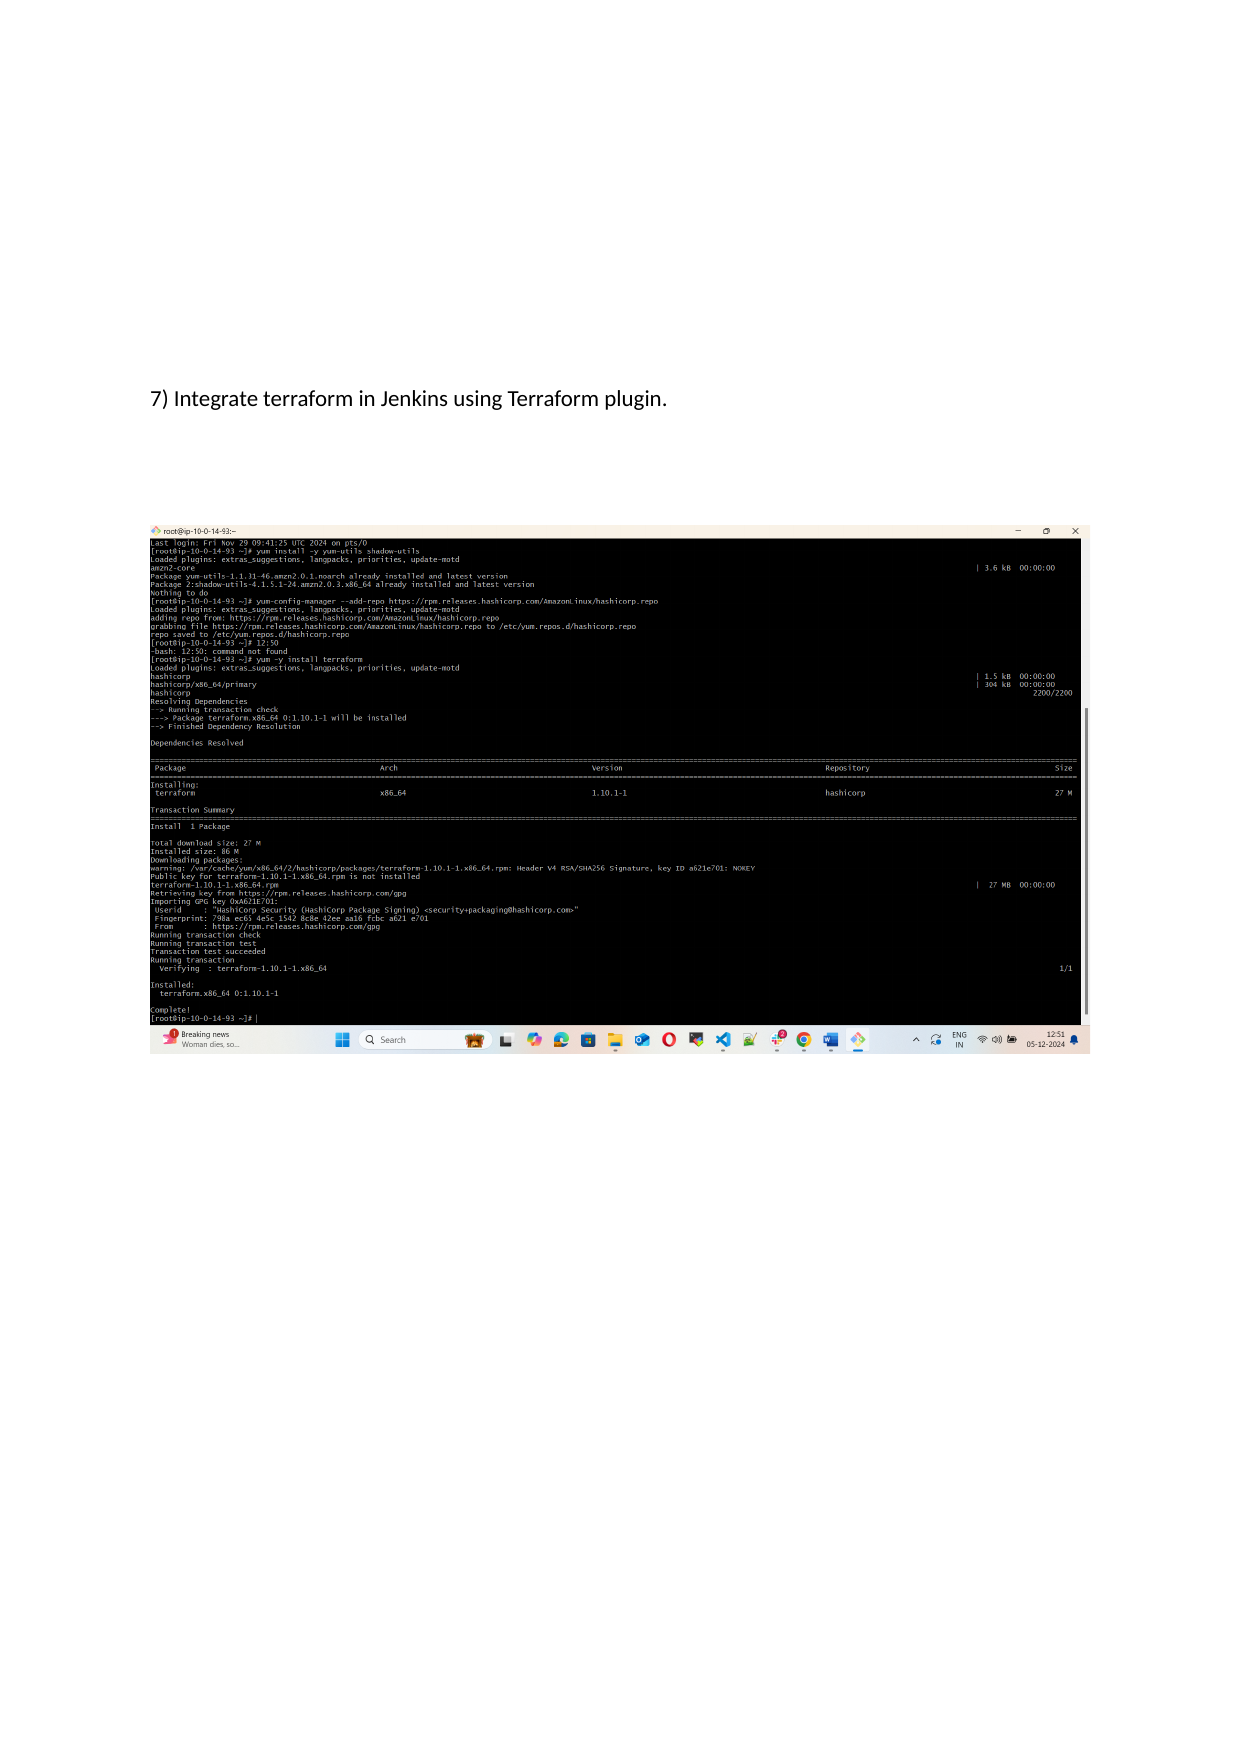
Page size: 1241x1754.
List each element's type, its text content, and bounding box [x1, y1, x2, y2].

picture [150, 525, 1091, 1054]
text 7) Integrate terraform in Jenkins using Terraform plugin. [150, 384, 1090, 412]
